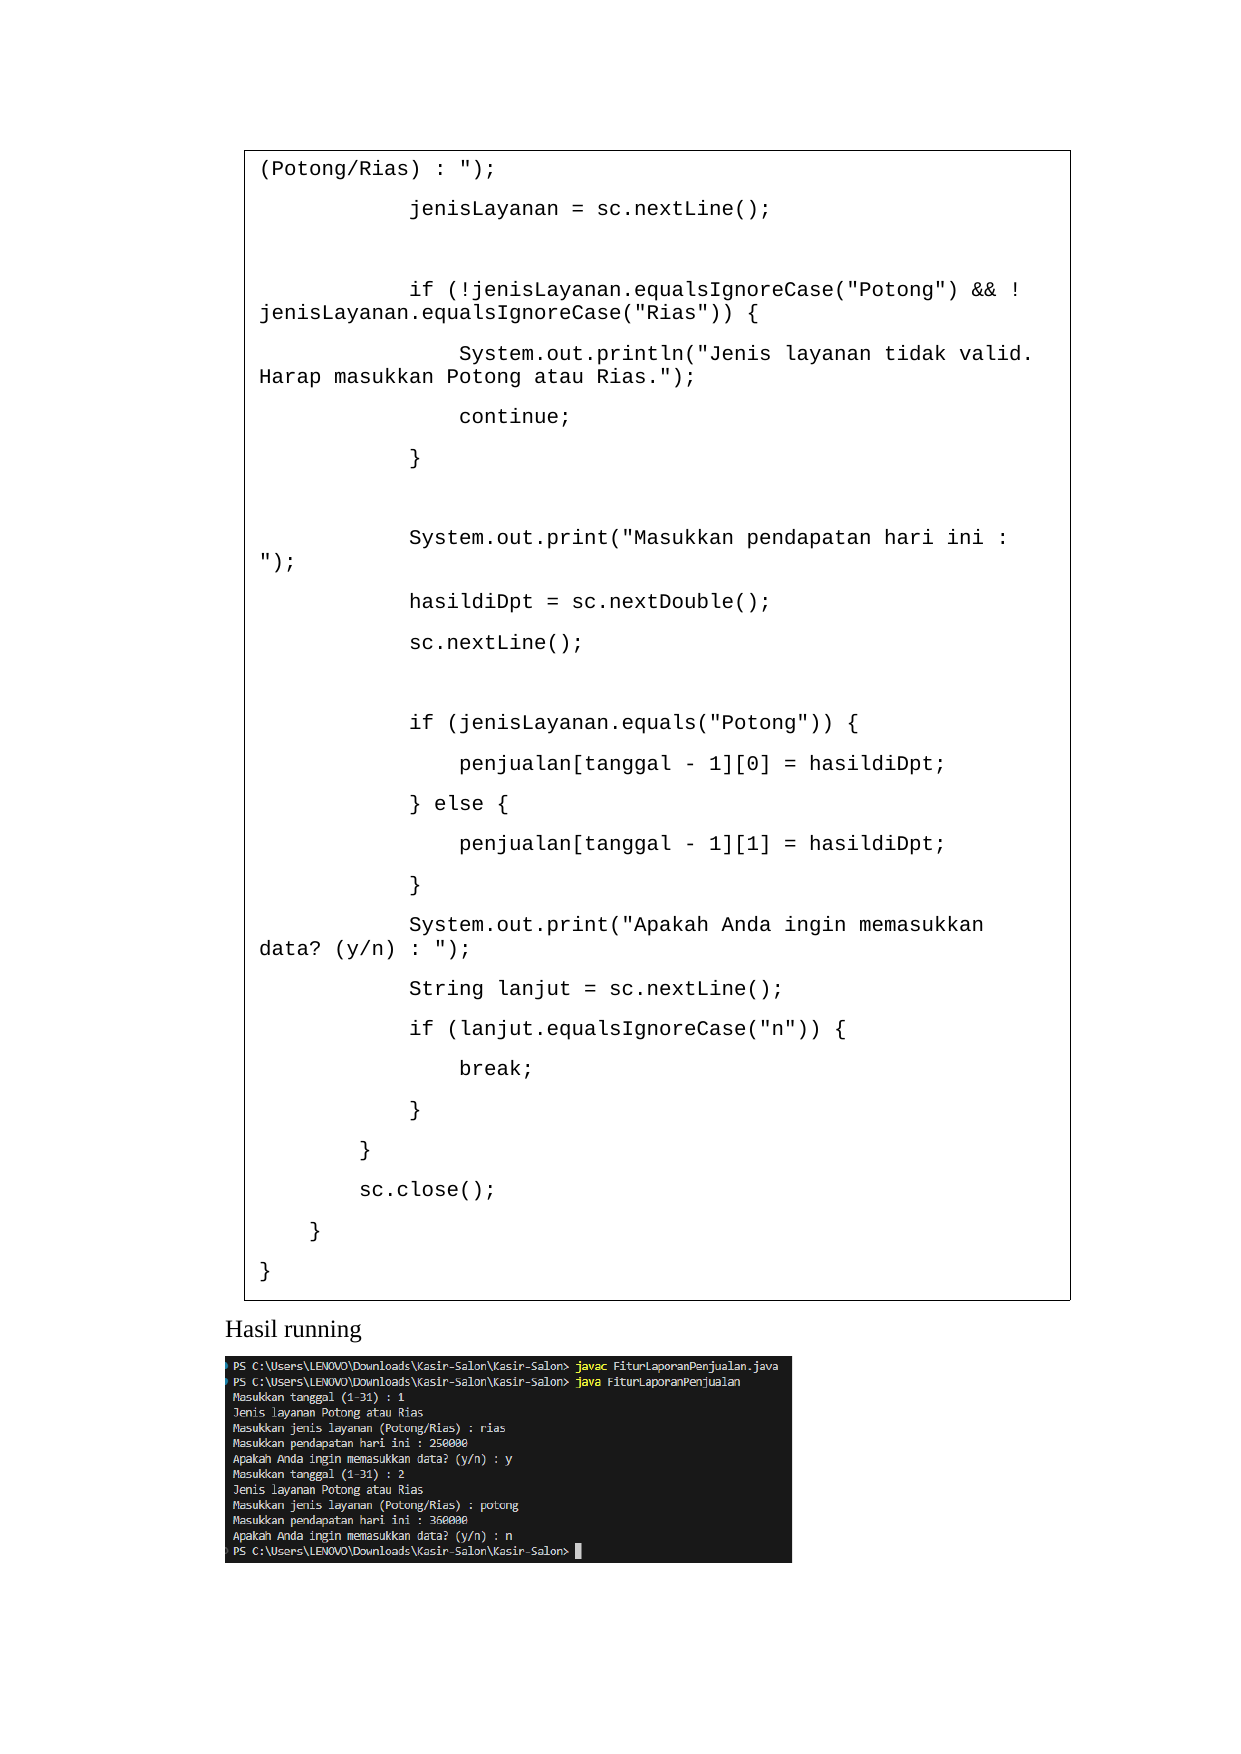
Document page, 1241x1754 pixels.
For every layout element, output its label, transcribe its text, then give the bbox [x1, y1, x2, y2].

picture [225, 1356, 793, 1563]
list Hasil running [225, 1314, 1090, 1342]
